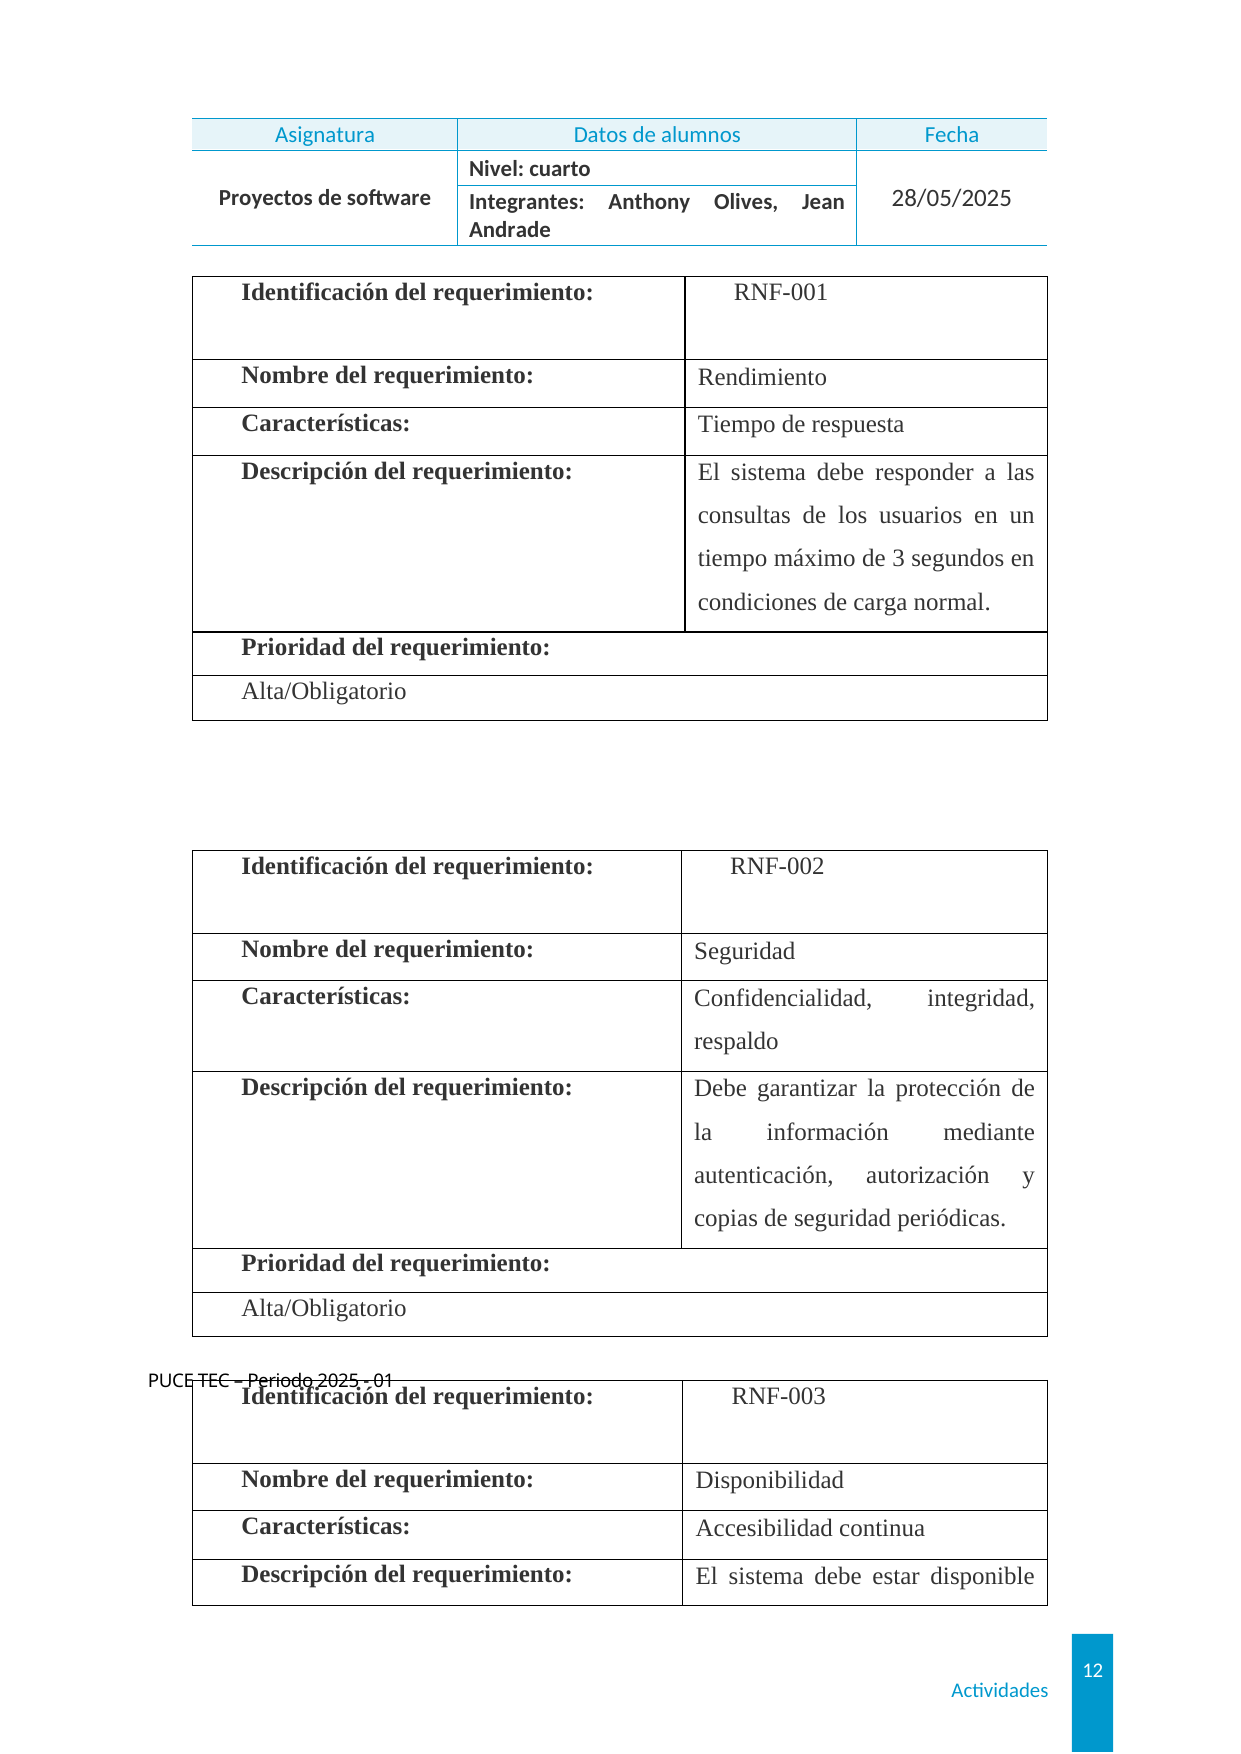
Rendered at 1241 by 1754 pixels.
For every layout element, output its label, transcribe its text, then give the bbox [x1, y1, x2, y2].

table_cell [682, 1072, 1047, 1247]
table_header RNF-001 [686, 277, 1047, 359]
table_cell Nombre del requerimiento: [193, 360, 684, 407]
table_cell [683, 1464, 1047, 1510]
table_cell Nombre del requerimiento: [193, 1464, 682, 1510]
table_header RNF-003 [683, 1381, 1047, 1463]
table_cell [686, 408, 1047, 455]
table_cell Características: [193, 408, 684, 455]
table_cell Nombre del requerimiento: [193, 934, 681, 980]
table_cell [686, 456, 1047, 631]
table_cell [682, 981, 1047, 1071]
table_cell Descripción del requerimiento: [193, 1072, 681, 1247]
table_header Identificación del requerimiento: [193, 277, 684, 359]
table_cell [682, 934, 1047, 980]
table_cell Características: [193, 1511, 682, 1558]
table_header Identificación del requerimiento: [193, 1381, 682, 1463]
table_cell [193, 1560, 682, 1605]
table_header Identificación del requerimiento: [193, 851, 681, 933]
table_cell Alta/Obligatorio [193, 676, 1047, 719]
table_cell [683, 1560, 1047, 1605]
table_cell [686, 360, 1047, 407]
table_cell [683, 1511, 1047, 1558]
table_cell Alta/Obligatorio [193, 1293, 1047, 1336]
table_header RNF-002 [682, 851, 1047, 933]
table_cell Prioridad del requerimiento: [193, 1249, 1047, 1292]
table_cell Descripción del requerimiento: [193, 456, 684, 631]
table_cell Características: [193, 981, 681, 1071]
table_cell Prioridad del requerimiento: [193, 633, 1047, 675]
